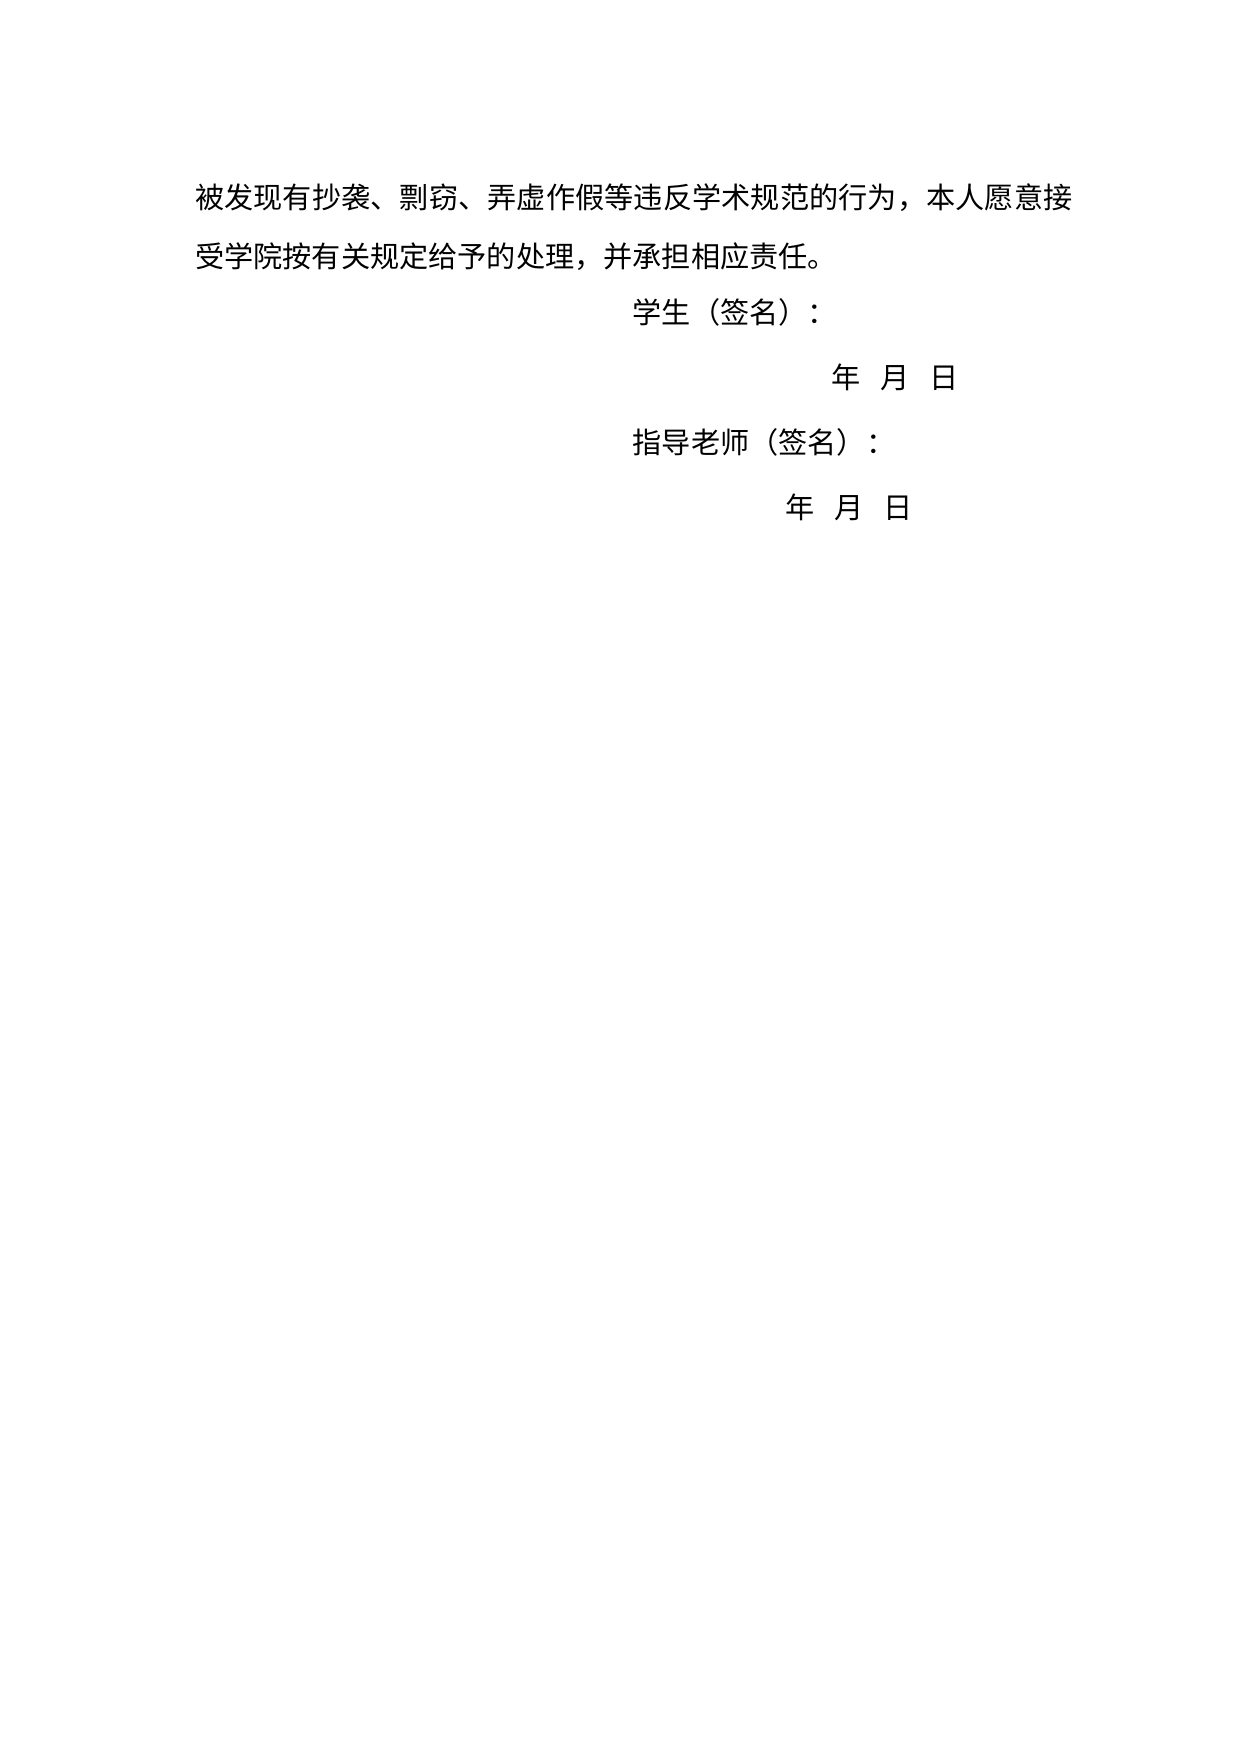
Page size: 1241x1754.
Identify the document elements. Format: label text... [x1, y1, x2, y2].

text 学生（签名）： [195, 279, 1075, 344]
text 年 月 日 [195, 474, 1075, 539]
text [195, 162, 1075, 279]
text 指导老师（签名）： [195, 409, 1075, 474]
text 年 月 日 [195, 344, 958, 409]
